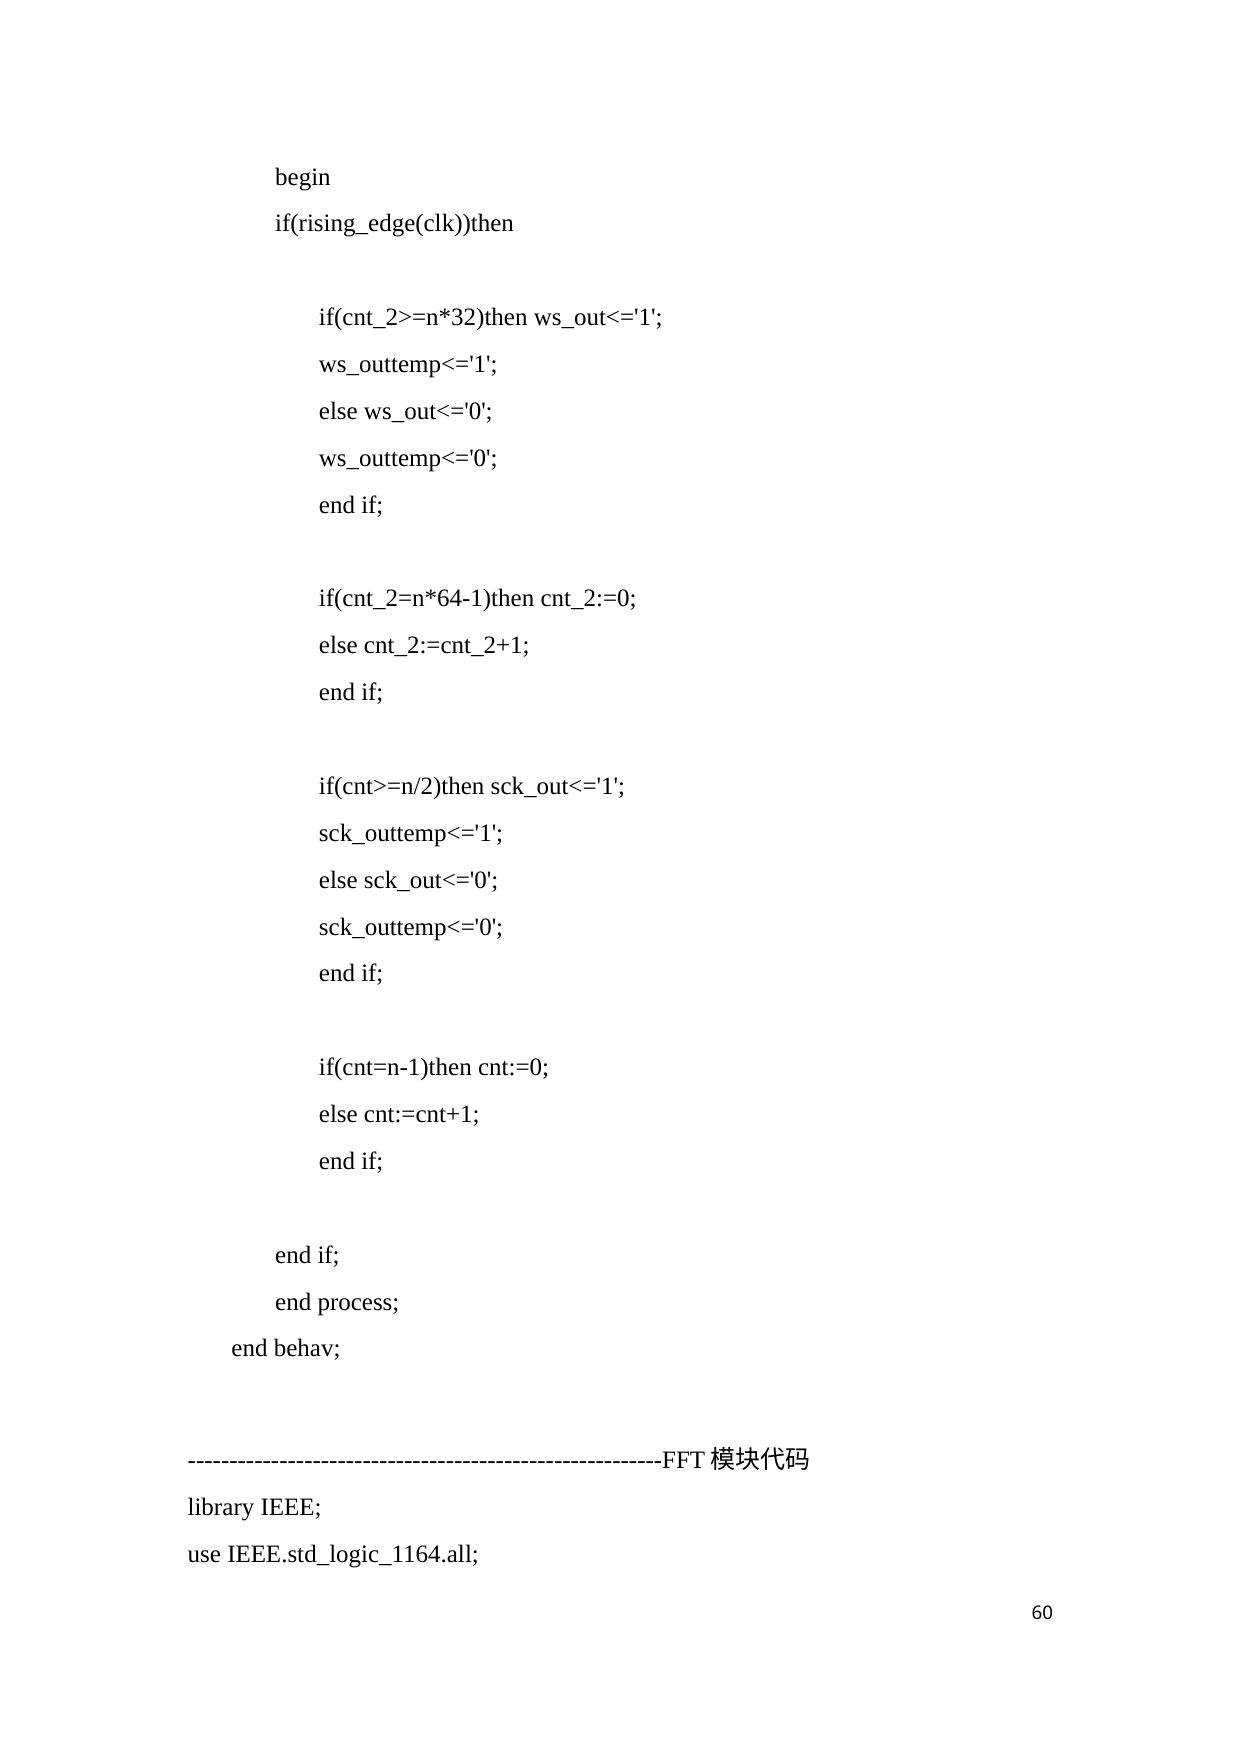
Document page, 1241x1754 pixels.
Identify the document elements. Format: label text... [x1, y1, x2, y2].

text ws_outtemp<='0'; [187, 441, 1053, 473]
text begin [187, 160, 1053, 192]
text library IEEE; [187, 1490, 1053, 1523]
text if(cnt>=n/2)then sck_out<='1'; [187, 769, 1053, 802]
text if(cnt_2>=n*32)then ws_out<='1'; [187, 300, 1053, 333]
text else cnt:=cnt+1; [187, 1097, 1053, 1130]
text if(cnt_2=n*64-1)then cnt_2:=0; [187, 582, 1053, 614]
text end process; [187, 1285, 1053, 1317]
text end if; [187, 488, 1053, 520]
text ws_outtemp<='1'; [187, 347, 1053, 380]
text sck_outtemp<='0'; [187, 910, 1053, 942]
text end if; [187, 1238, 1053, 1270]
text else ws_out<='0'; [187, 394, 1053, 427]
text use IEEE.std_logic_1164.all; [187, 1537, 1053, 1570]
text end if; [187, 1144, 1053, 1177]
text if(rising_edge(clk))then [187, 207, 1053, 239]
text end behav; [187, 1332, 1053, 1364]
text sck_outtemp<='1'; [187, 816, 1053, 848]
text ---------------------------------------------------------FFT模块代码 [187, 1425, 1053, 1490]
text end if; [187, 957, 1053, 989]
text else cnt_2:=cnt_2+1; [187, 628, 1053, 661]
text end if; [187, 675, 1053, 708]
text if(cnt=n-1)then cnt:=0; [187, 1050, 1053, 1083]
text else sck_out<='0'; [187, 863, 1053, 895]
